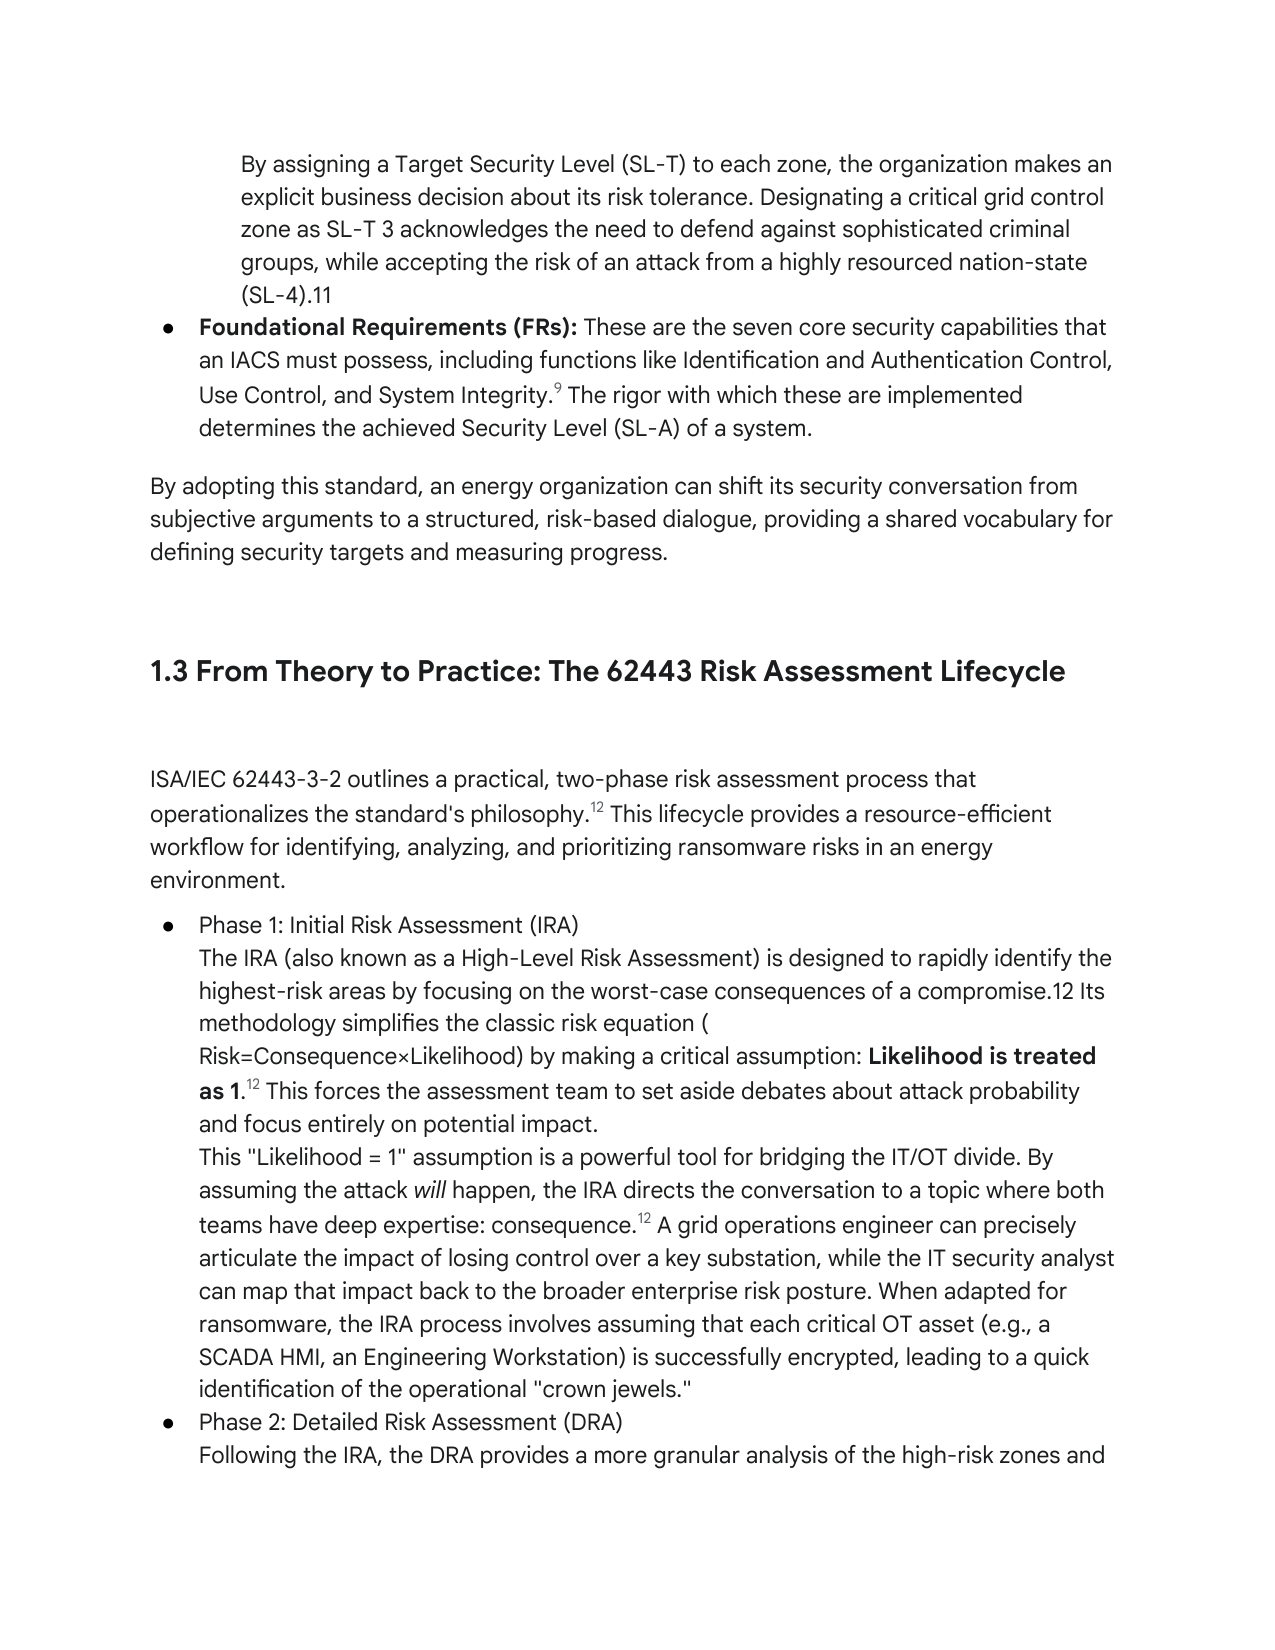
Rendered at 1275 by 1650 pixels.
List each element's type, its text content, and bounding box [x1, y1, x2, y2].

list Phase 1: Initial Risk Assessment (IRA) The IRA (also known as a High-Level Risk Assessment) is designed to rapidly identify the highest-risk areas by focusing on the worst-case consequences of a compromise.12 Its methodology simplifies the classic risk equation ( Risk=Consequence×Likelihood) by making a critical assumption: Likelihood is treated as 1.12 This forces the assessment team to set aside debates about attack probability and focus entirely on potential impact. This "Likelihood = 1" assumption is a powerful tool for bridging the IT/OT divide. By assuming the attack will happen, the IRA directs the conversation to a topic where both teams have deep expertise: consequence.12 A grid operations engineer can precisely articulate the impact of losing control over a key substation, while the IT security analyst can map that impact back to the broader enterprise risk posture. When adapted for ransomware, the IRA process involves assuming that each critical OT asset (e.g., a SCADA HMI, an Engineering Workstation) is successfully encrypted, leading to a quick identification of the operational "crown jewels." [161, 911, 1125, 1404]
subtitle 1.3 From Theory to Practice: The 62443 Risk Assessment Lifecycle [150, 653, 1125, 690]
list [161, 1408, 1125, 1469]
text ISA/IEC 62443-3-2 outlines a practical, two-phase risk assessment process that operationalizes the standard's philosophy.12 This lifecycle provides a resource-efficient workflow for identifying, analyzing, and prioritizing ransomware risks in an energy environment. [150, 765, 1125, 895]
list Foundational Requirements (FRs): These are the seven core security capabilities that an IACS must possess, including functions like Identification and Authentication Control, Use Control, and System Integrity.9 The rigor with which these are implemented determines the achieved Security Level (SL-A) of a system. [161, 313, 1125, 443]
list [203, 150, 1125, 309]
text By adopting this standard, an energy organization can shift its security conversation from subjective arguments to a structured, risk-based dialogue, providing a shared vocabulary for defining security targets and measuring progress. [150, 472, 1125, 567]
